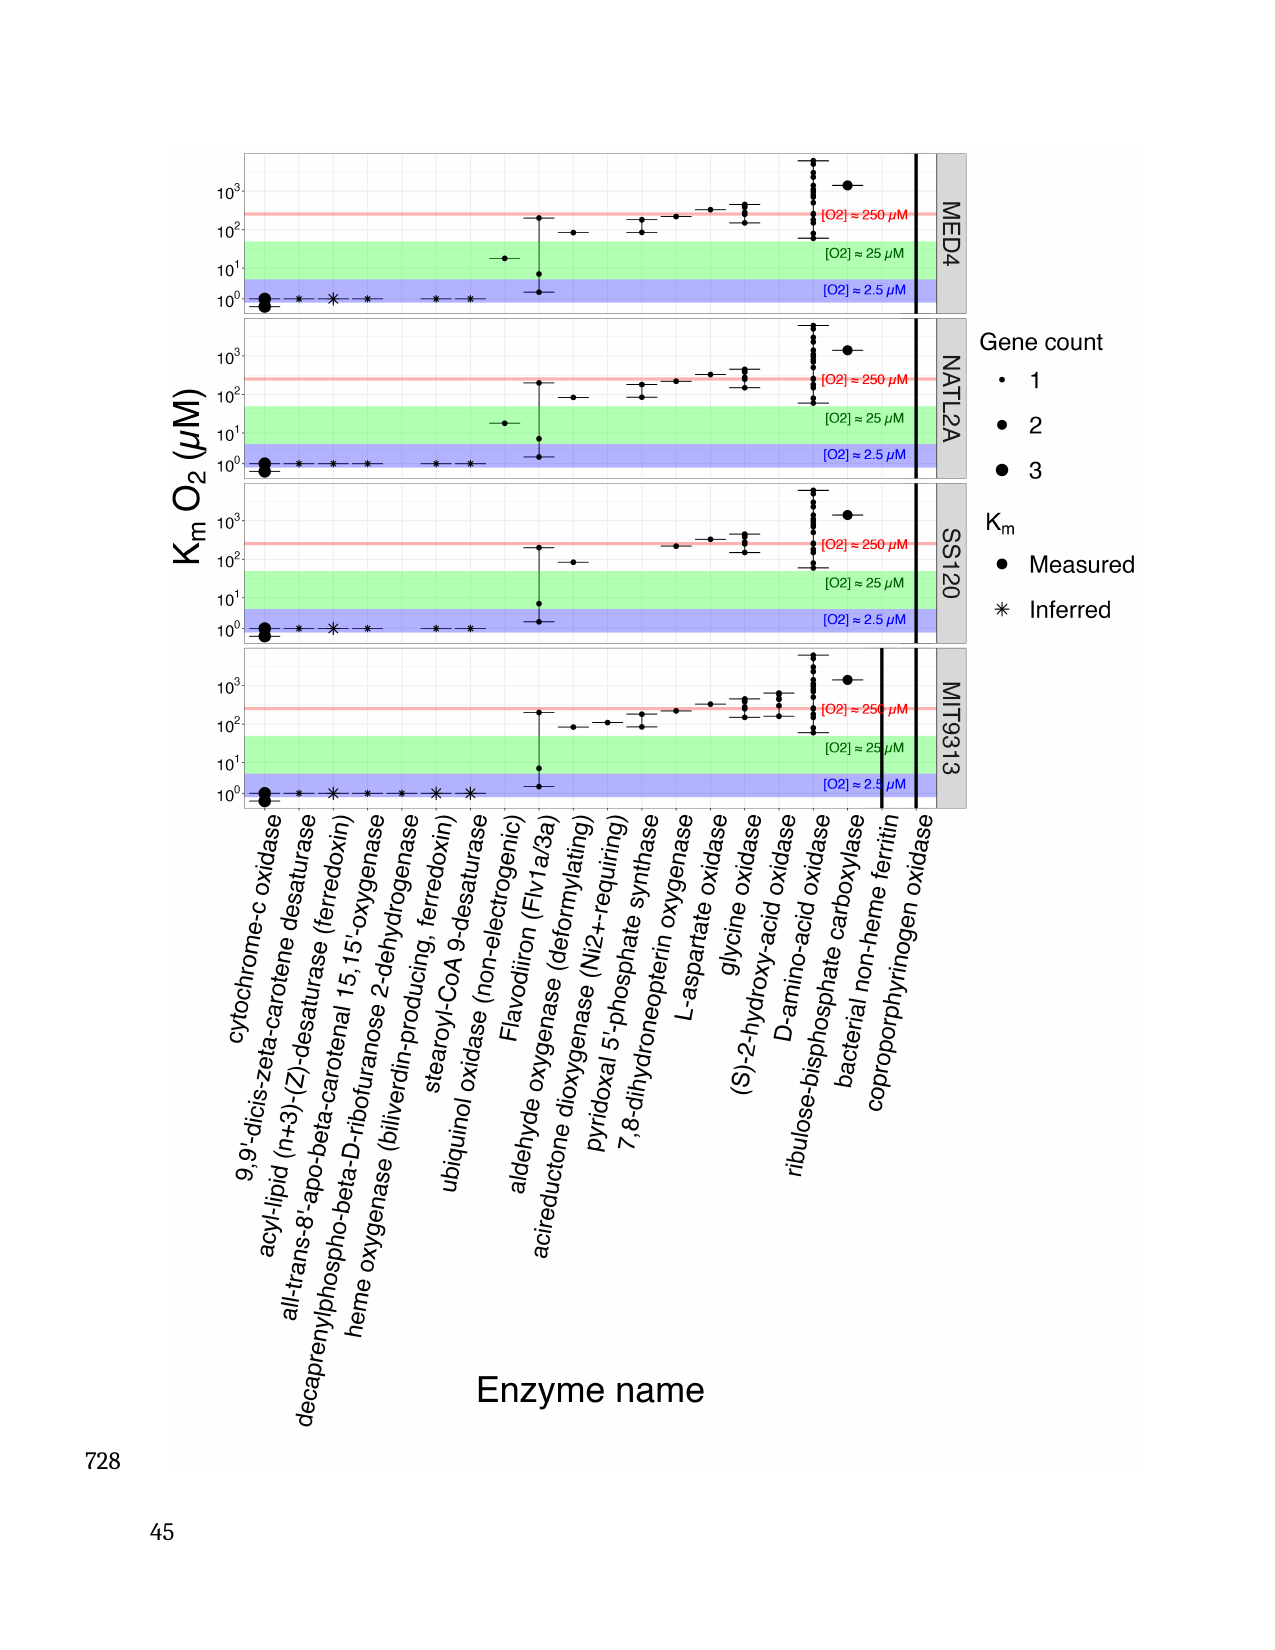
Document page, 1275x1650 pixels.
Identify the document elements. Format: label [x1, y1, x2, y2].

picture [168, 150, 1144, 1469]
